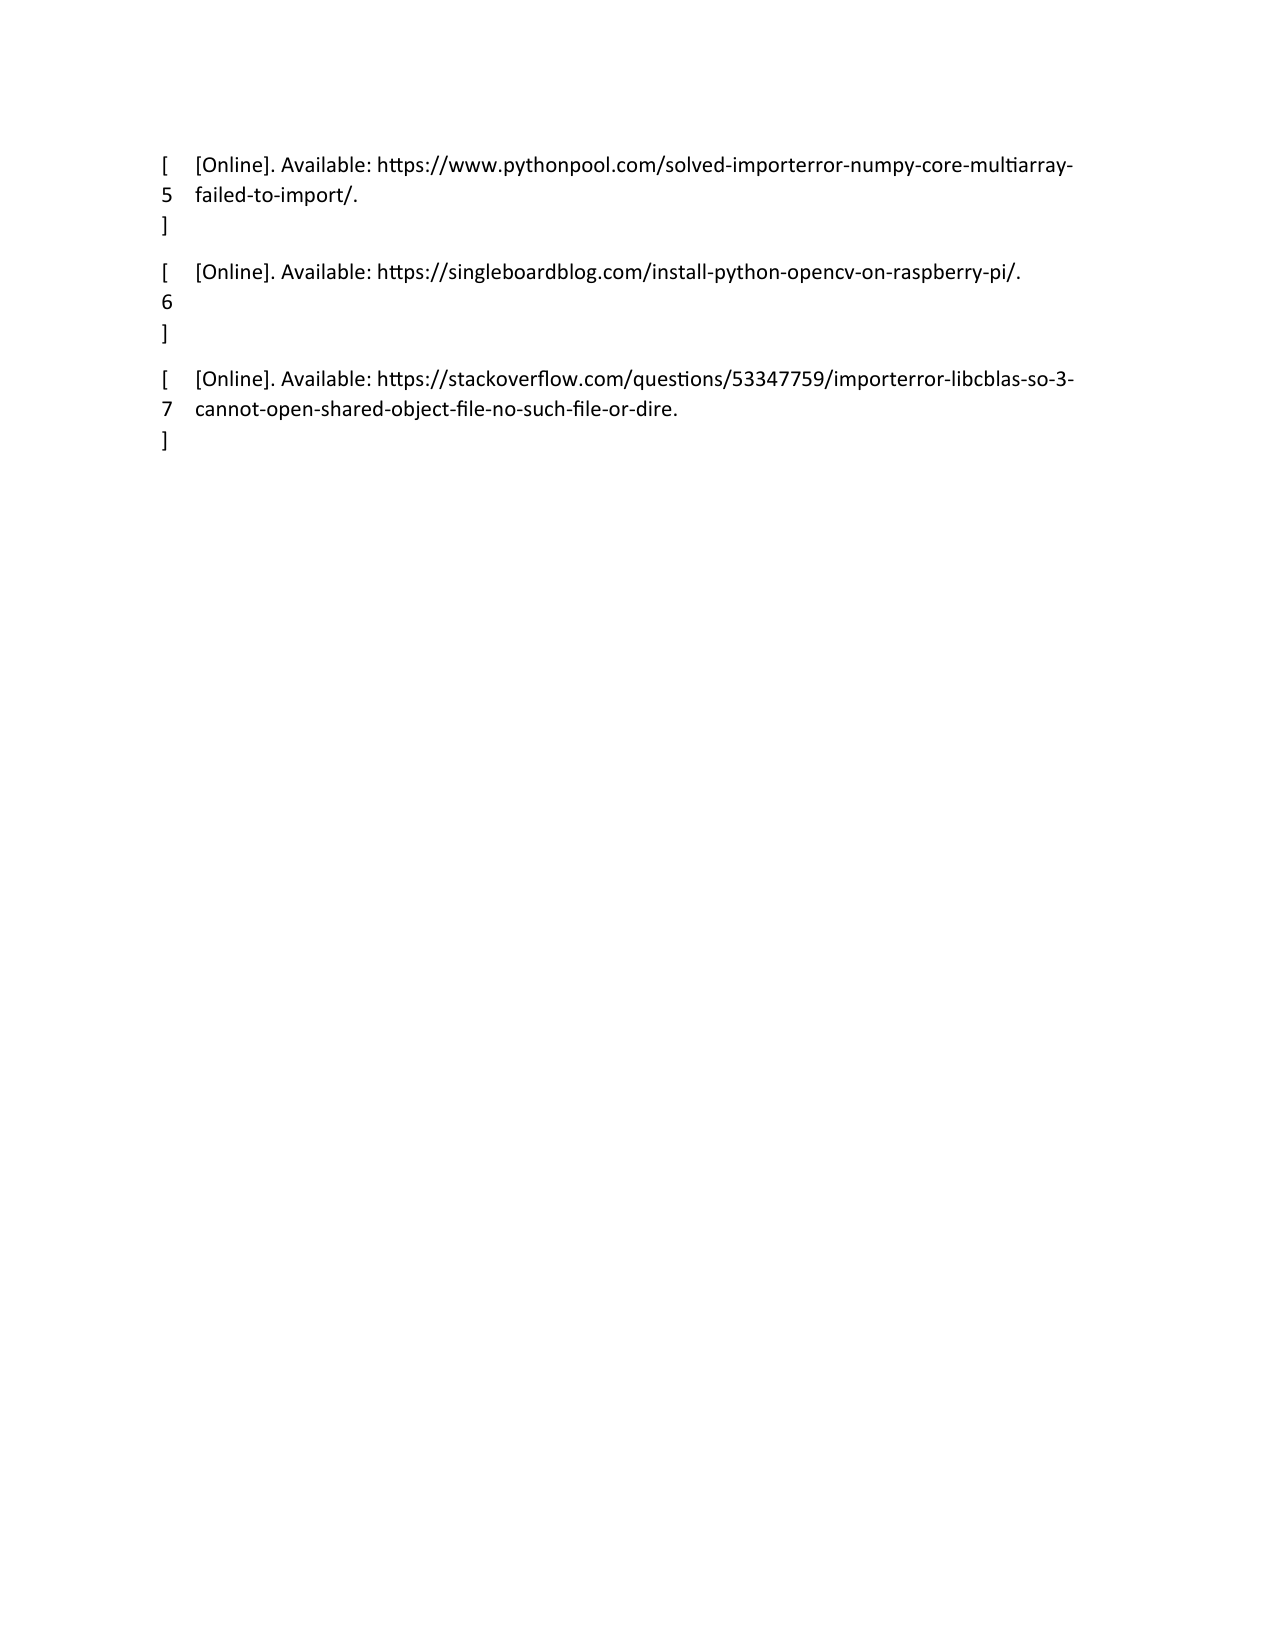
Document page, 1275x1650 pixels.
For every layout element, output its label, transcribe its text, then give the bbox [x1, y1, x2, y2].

table_cell [Online]. Available: https://singleboardblog.com/install-python-opencv-on-raspberry-pi/. [184, 257, 1125, 364]
table_cell [Online]. Available: https://www.pythonpool.com/solved-importerror-numpy-core-multiarray-failed-to-import/. [184, 150, 1125, 257]
table_cell [6] [150, 257, 183, 364]
table_cell [5] [150, 150, 183, 257]
table_cell [7] [150, 364, 183, 472]
table_cell [Online]. Available: https://stackoverflow.com/questions/53347759/importerror-libcblas-so-3-cannot-open-shared-object-file-no-such-file-or-dire. [184, 364, 1125, 472]
